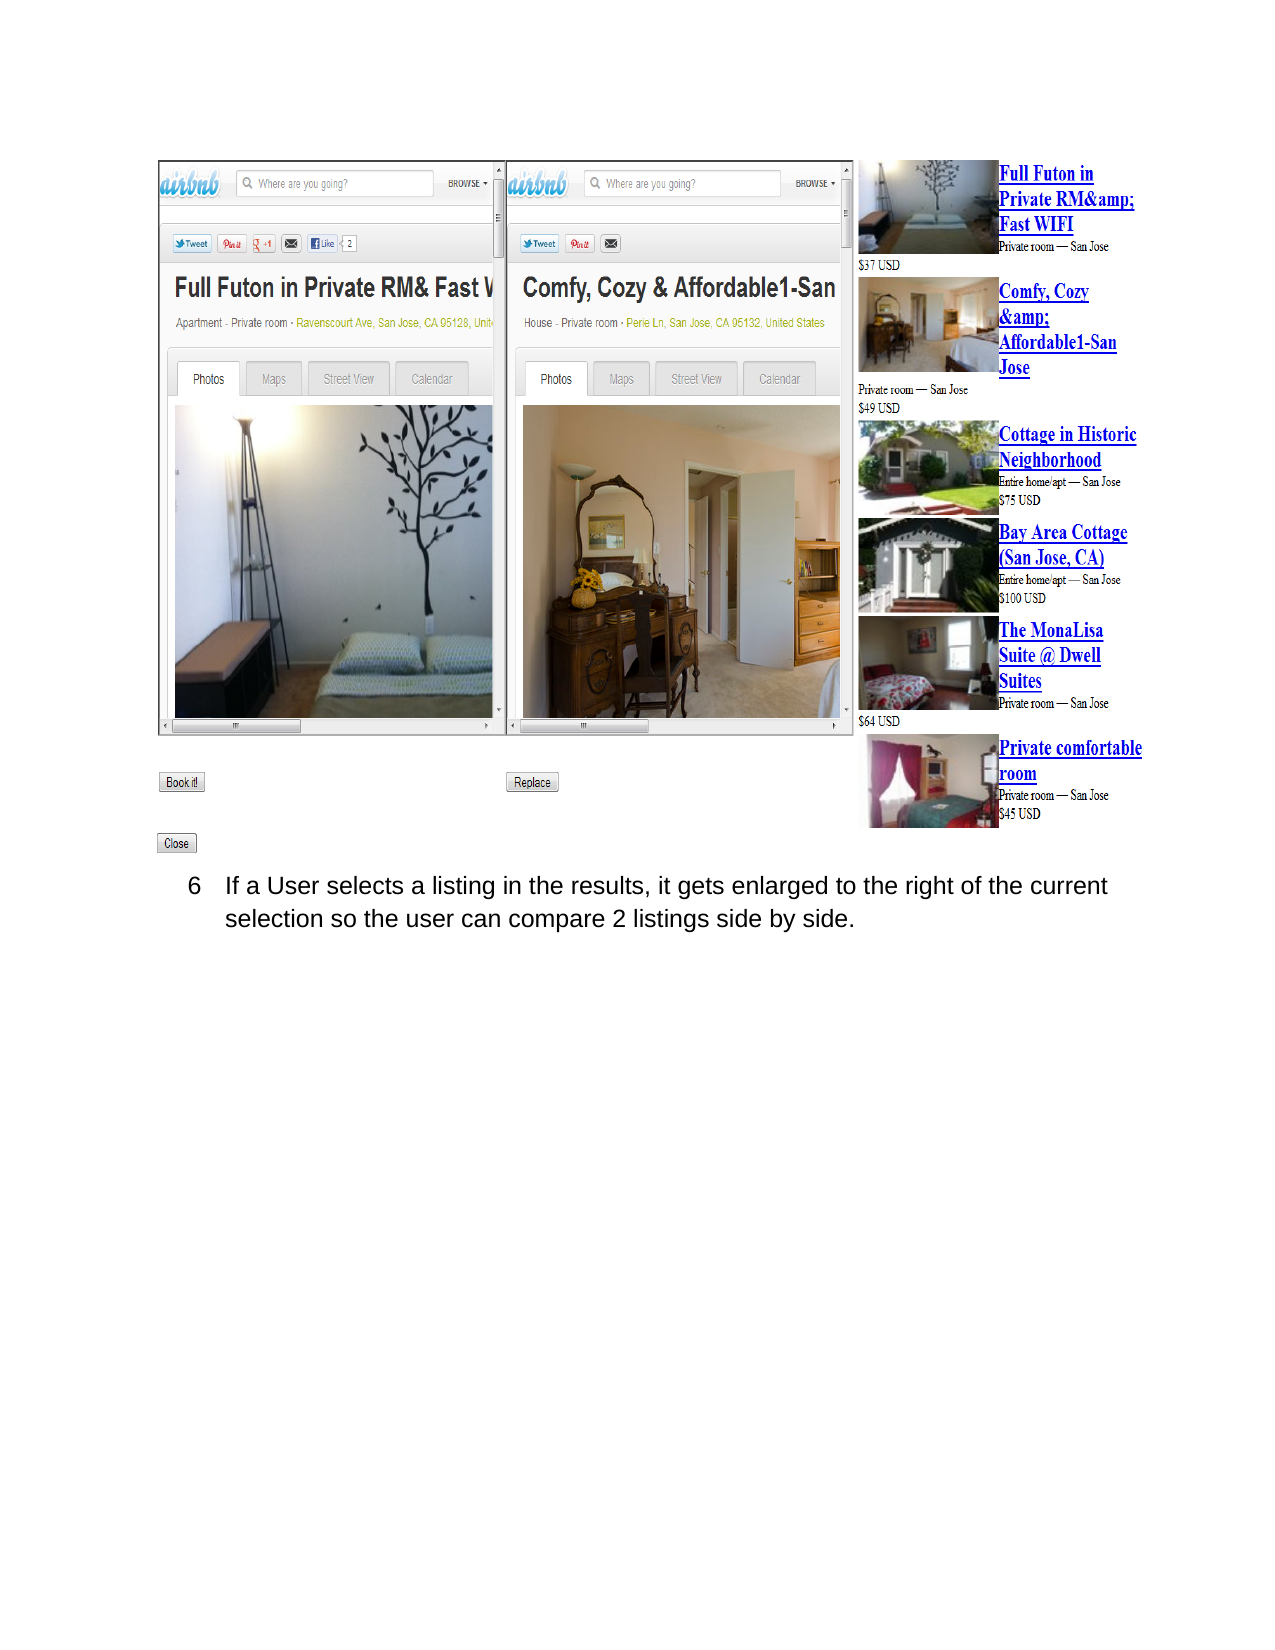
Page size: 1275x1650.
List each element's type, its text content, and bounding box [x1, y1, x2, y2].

list If a User selects a listing in the results, it gets enlarged to the right of the current selection so the user can compare 2 listings side by side. [187, 871, 1125, 933]
picture [150, 150, 1144, 868]
